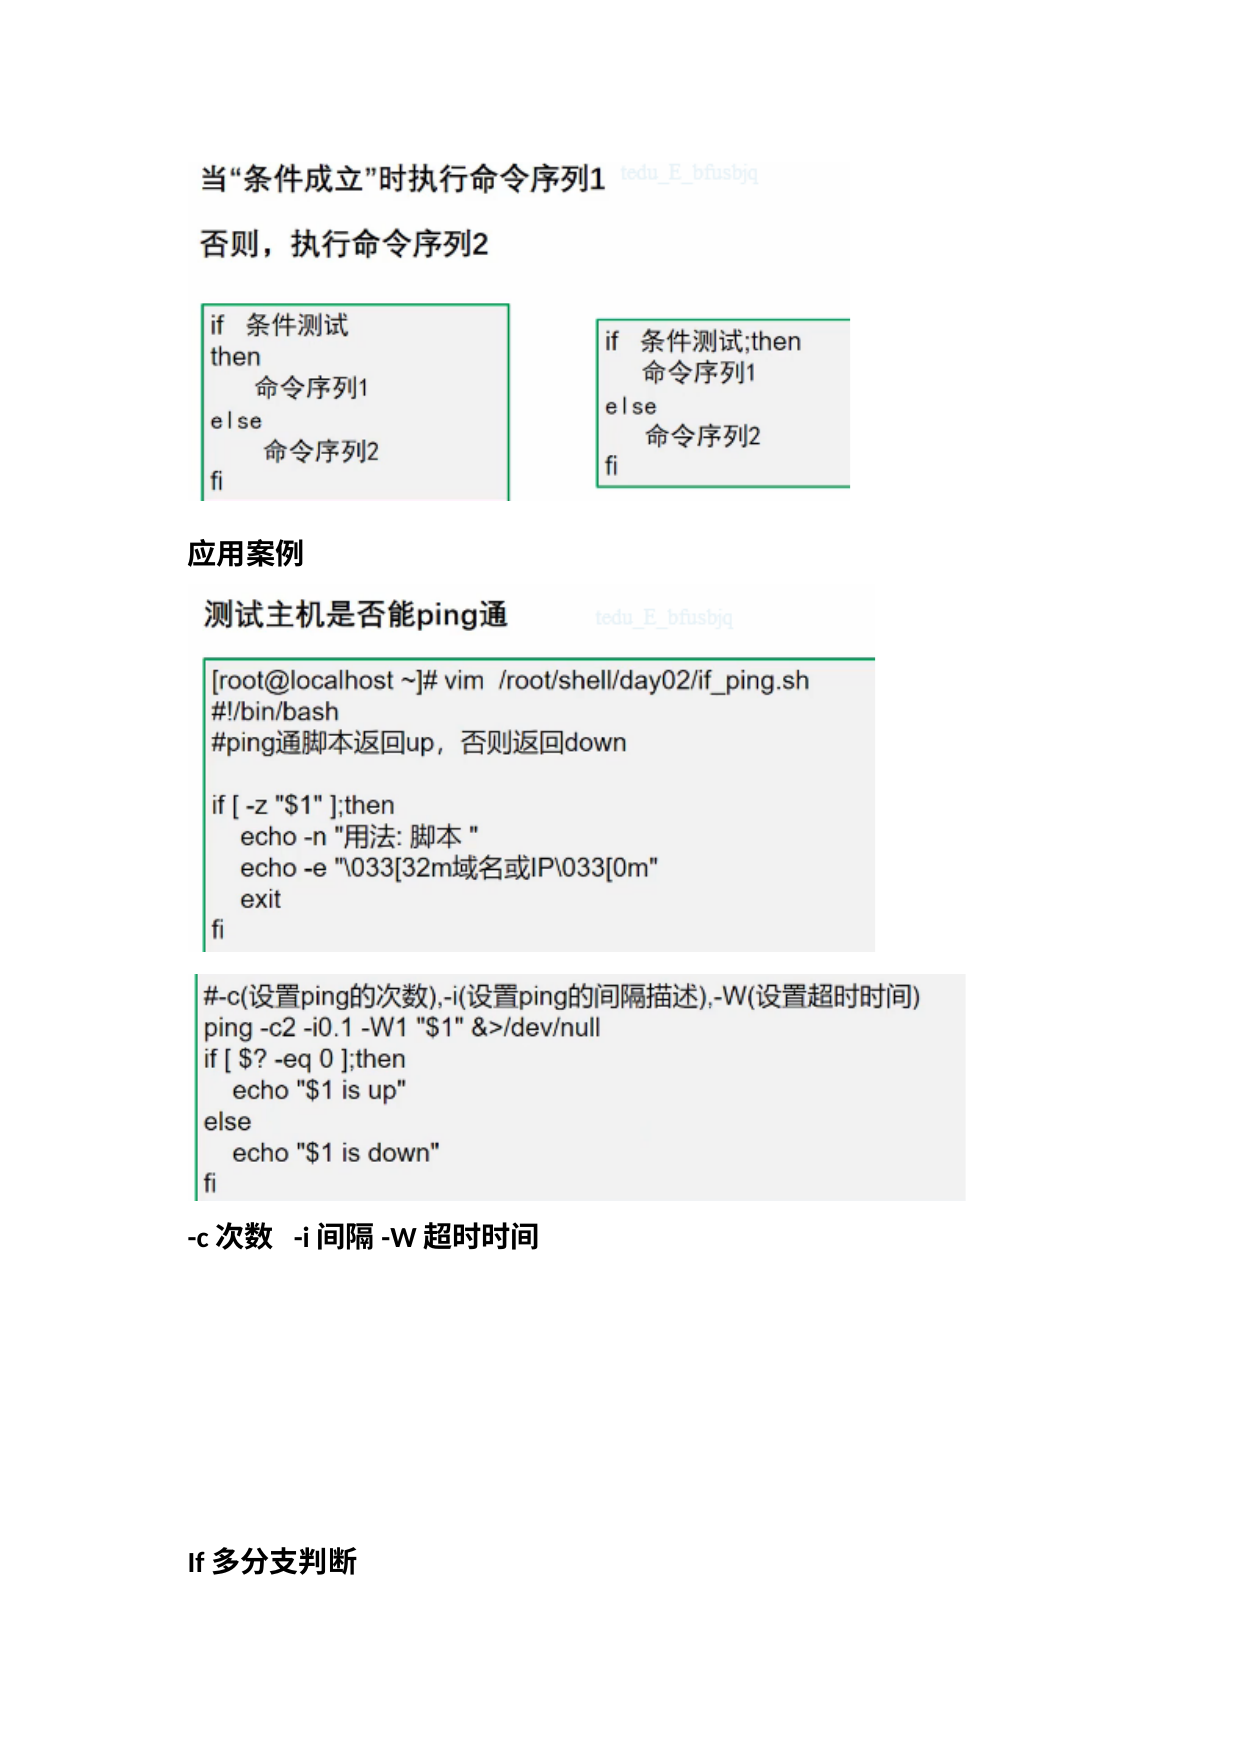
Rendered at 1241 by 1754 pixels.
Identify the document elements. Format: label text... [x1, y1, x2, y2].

picture [187, 974, 966, 1201]
picture [187, 162, 851, 501]
picture [187, 584, 876, 952]
list If 多分支判断 [187, 1527, 1053, 1592]
list 应用案例 [187, 519, 1053, 584]
list -c 次数 -i 间隔 -W 超时时间 [187, 1202, 1053, 1267]
